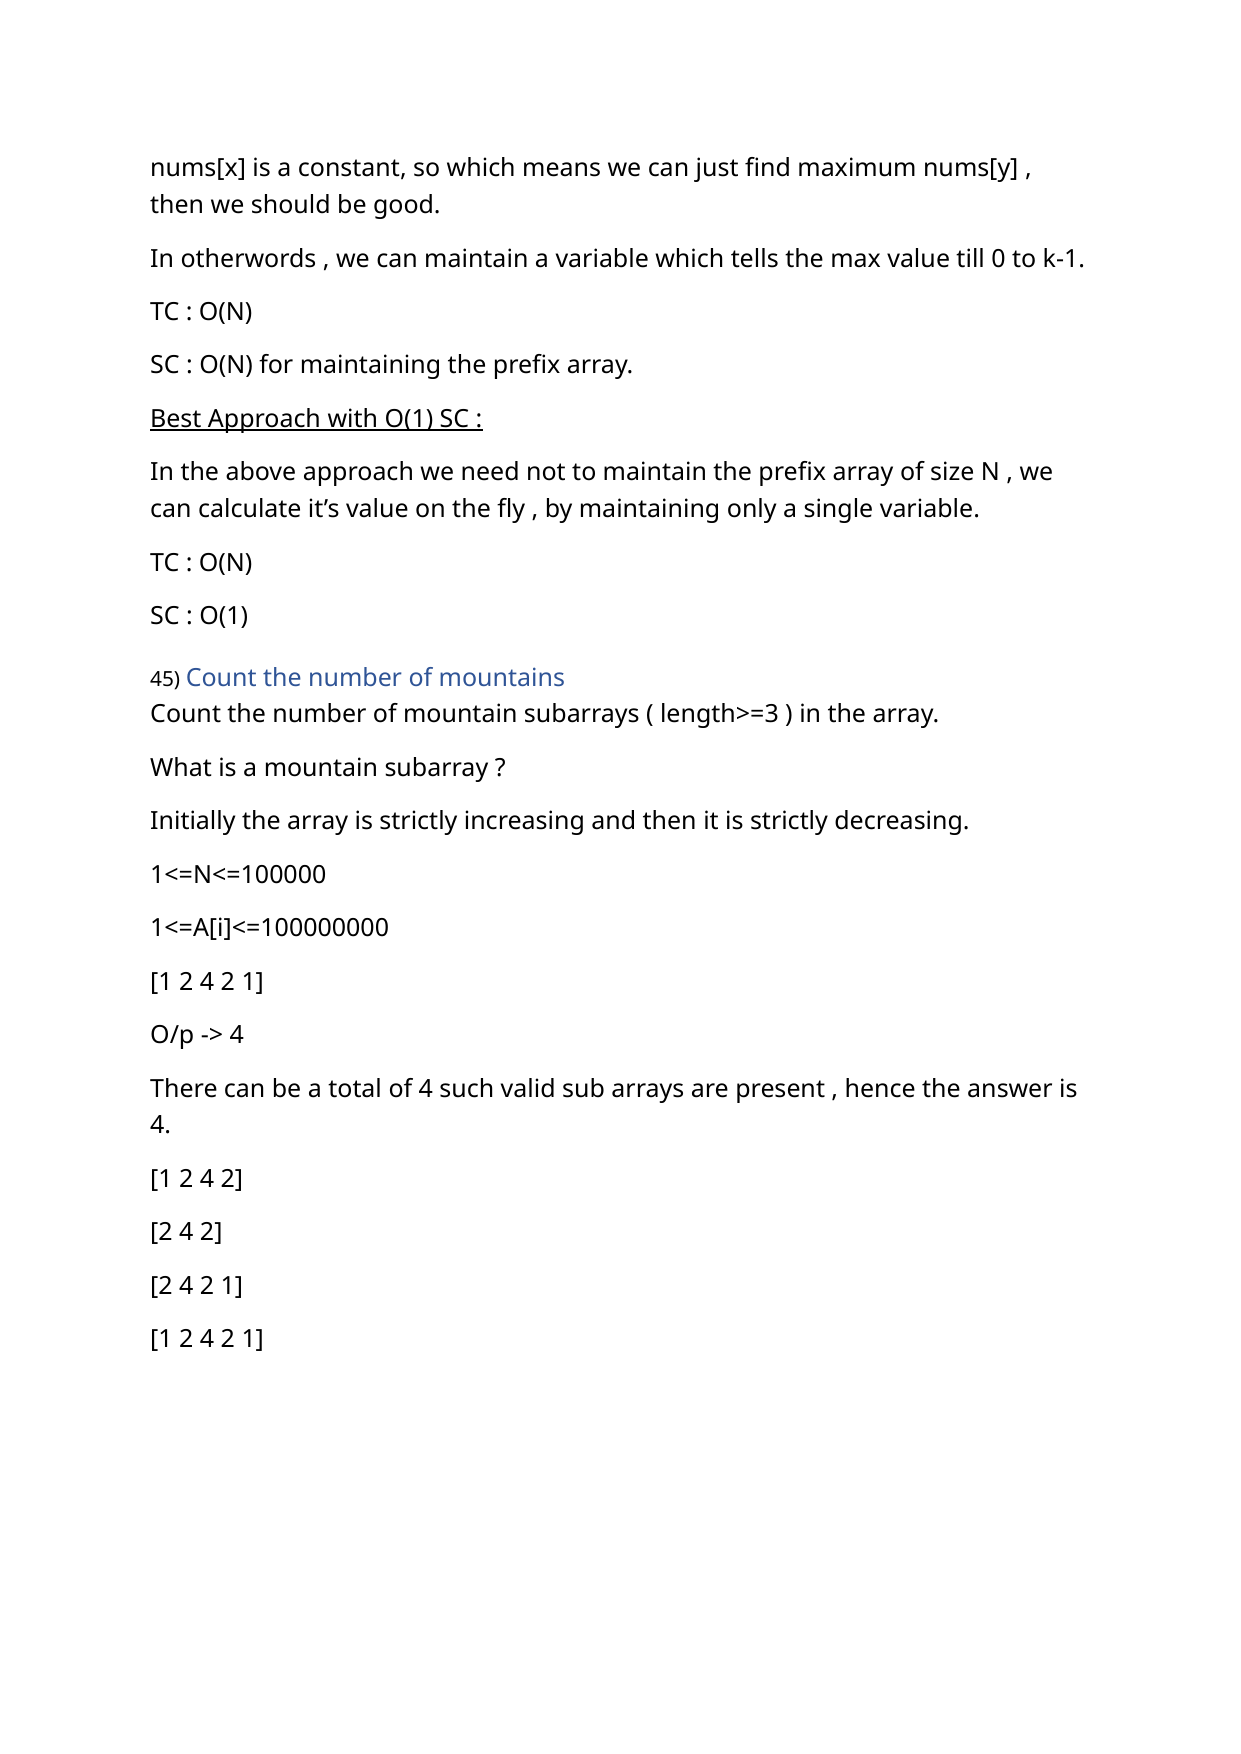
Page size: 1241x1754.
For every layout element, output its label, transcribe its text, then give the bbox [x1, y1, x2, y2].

text In otherwords , we can maintain a variable which tells the max value till 0 to k-1. [150, 240, 1090, 274]
text [2 4 2 1] [150, 1267, 1090, 1301]
text [1 2 4 2 1] [150, 1321, 1090, 1355]
text [2 4 2] [150, 1214, 1090, 1248]
text 1<=A[i]<=100000000 [150, 910, 1090, 944]
text O/p -> 4 [150, 1017, 1090, 1051]
text 1<=N<=100000 [150, 856, 1090, 891]
text SC : O(N) for maintaining the prefix array. [150, 347, 1090, 381]
subtitle Count the number of mountains [150, 659, 1090, 693]
text SC : O(1) [150, 598, 1090, 632]
text Initially the array is strictly increasing and then it is strictly decreasing. [150, 803, 1090, 837]
text What is a mountain subarray ? [150, 749, 1090, 784]
text [1 2 4 2] [150, 1160, 1090, 1194]
text [1 2 4 2 1] [150, 963, 1090, 997]
text TC : O(N) [150, 294, 1090, 328]
text Count the number of mountain subarrays ( length>=3 ) in the array. [150, 696, 1090, 730]
text TC : O(N) [150, 544, 1090, 578]
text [150, 150, 1090, 221]
text In the above approach we need not to maintain the prefix array of size N , we can calculate it’s value on the fly , by maintaining only a single variable. [150, 454, 1090, 525]
text There can be a total of 4 such valid sub arrays are present , hence the answer is 4. [150, 1070, 1090, 1141]
text Best Approach with O(1) SC : [150, 401, 1090, 434]
